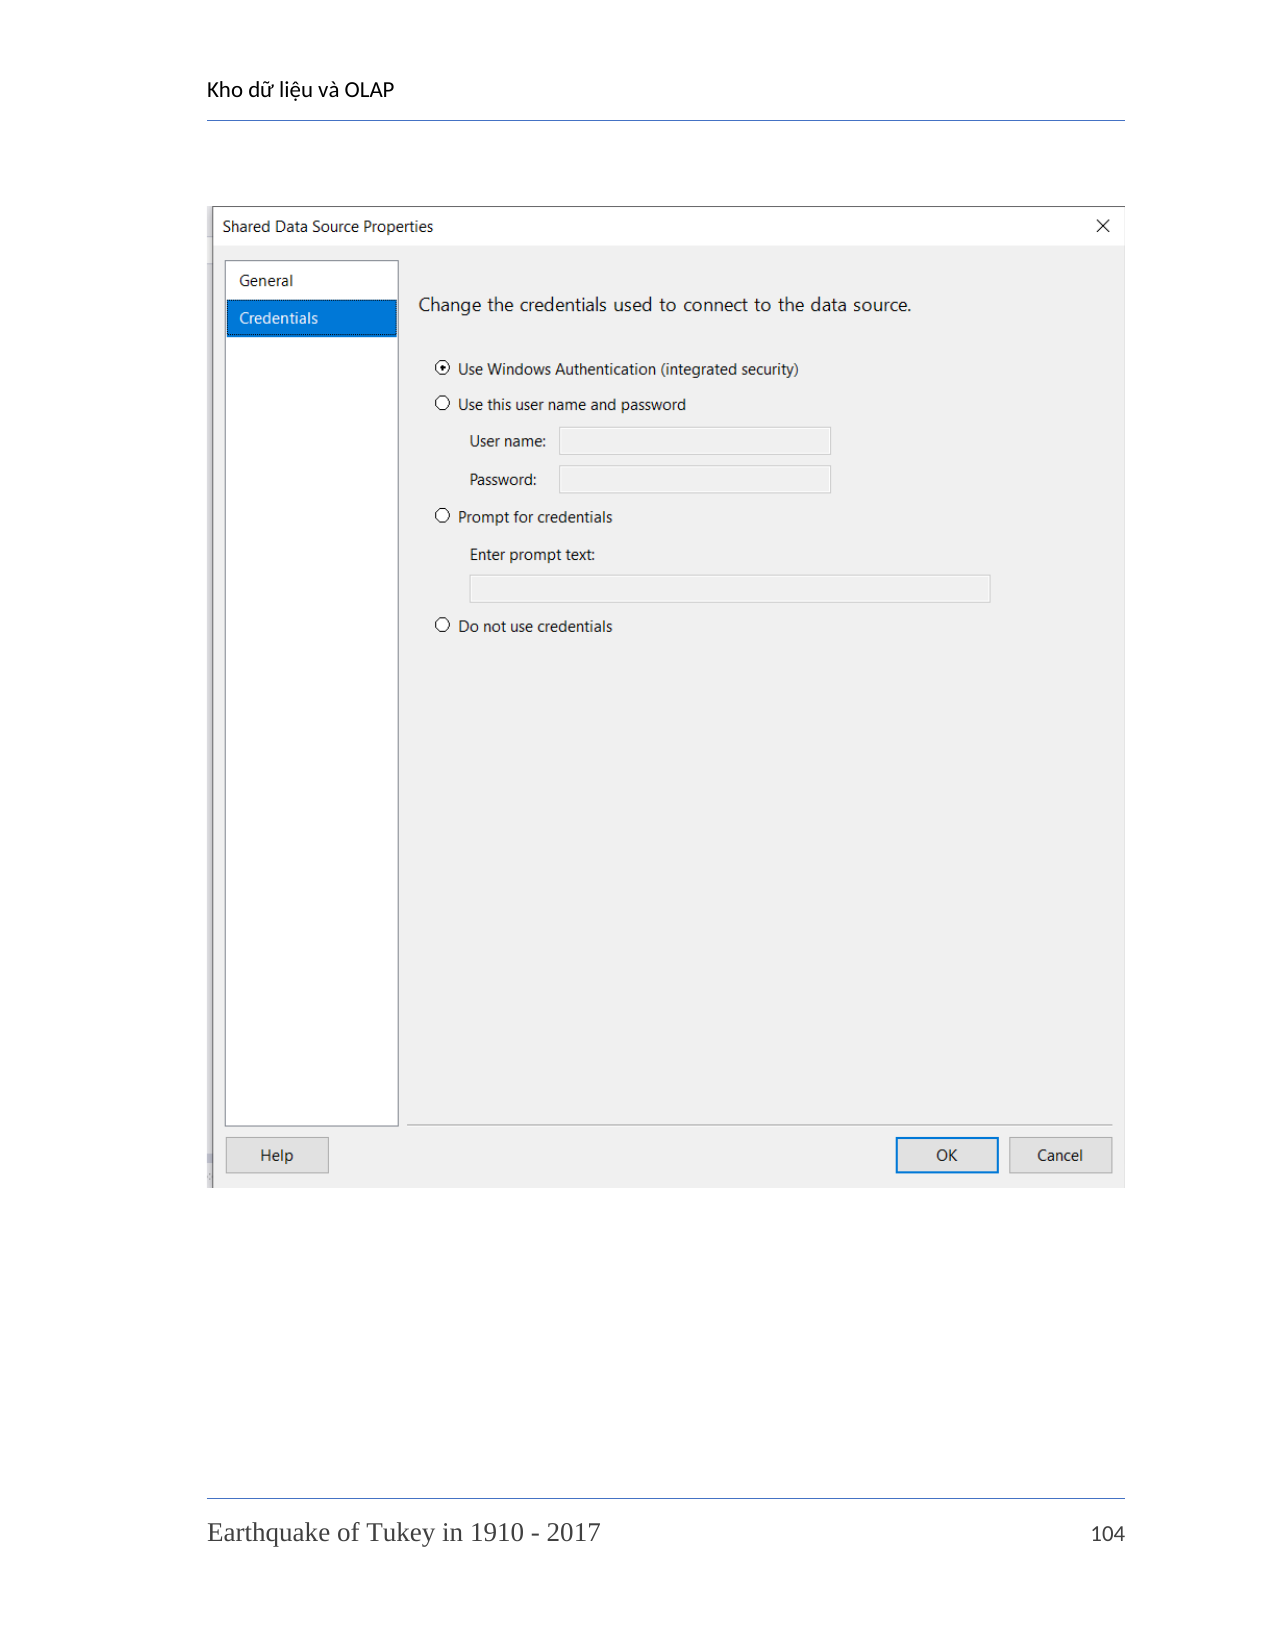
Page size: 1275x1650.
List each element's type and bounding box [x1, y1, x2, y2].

picture [206, 206, 1125, 1188]
